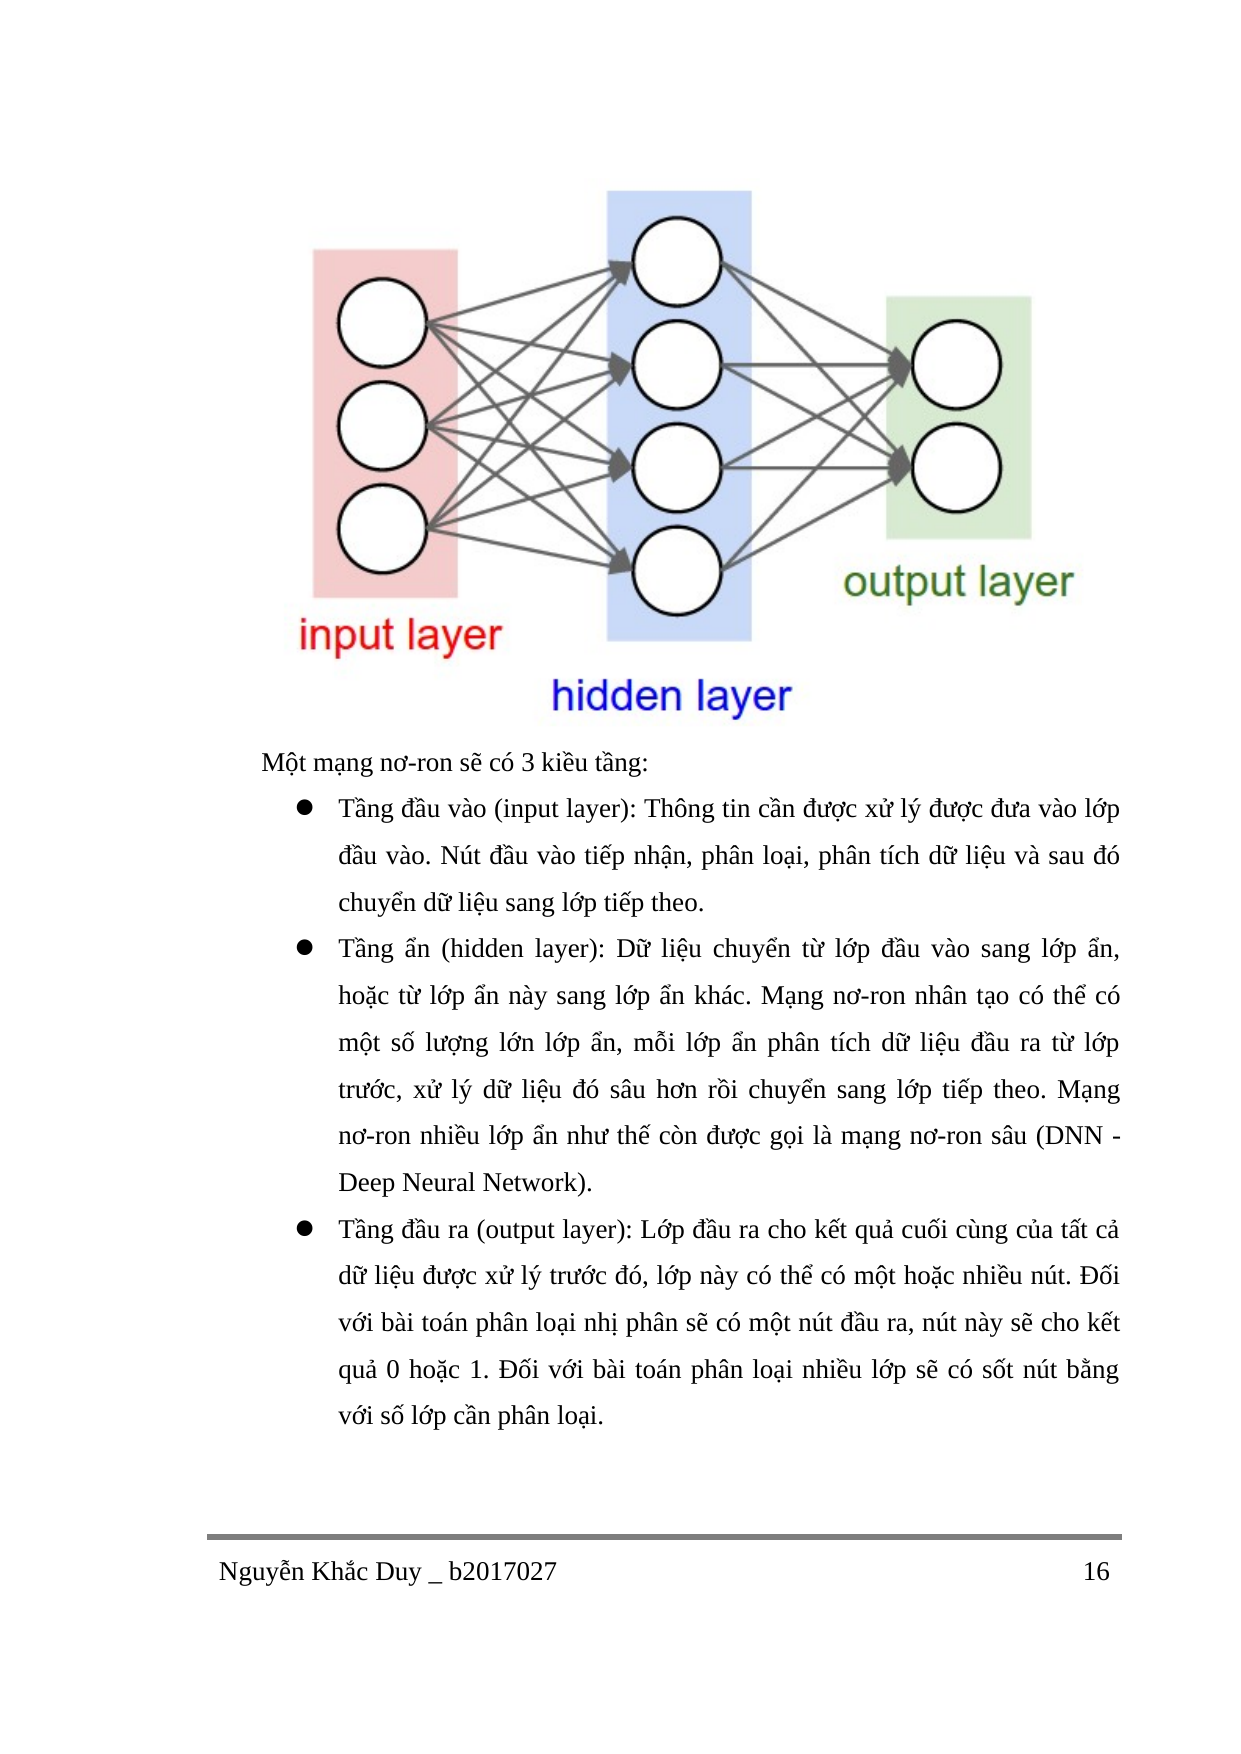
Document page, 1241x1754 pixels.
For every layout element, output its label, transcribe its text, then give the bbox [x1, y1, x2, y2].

picture [222, 177, 1107, 731]
list Tầng đầu vào (input layer): Thông tin cần được xử lý được đưa vào lớp đầu vào. Nút đầu vào tiếp nhận, phân loại, phân tích dữ liệu và sau đó chuyển dữ liệu sang lớp tiếp theo. [294, 792, 1122, 917]
list Tầng ẩn (hidden layer): Dữ liệu chuyển từ lớp đầu vào sang lớp ẩn, hoặc từ lớp ẩn này sang lớp ẩn khác. Mạng nơ-ron nhân tạo có thể có một số lượng lớn lớp ẩn, mỗi lớp ẩn phân tích dữ liệu đầu ra từ lớp trước, xử lý dữ liệu đó sâu hơn rồi chuyển sang lớp tiếp theo. Mạng nơ-ron nhiều lớp ẩn như thế còn được gọi là mạng nơ-ron sâu (DNN - Deep Neural Network). [294, 933, 1122, 1197]
list Một mạng nơ-ron sẽ có 3 kiều tầng: [207, 746, 1122, 777]
list Tầng đầu ra (output layer): Lớp đầu ra cho kết quả cuối cùng của tất cả dữ liệu được xử lý trước đó, lớp này có thể có một hoặc nhiều nút. Đối với bài toán phân loại nhị phân sẽ có một nút đầu ra, nút này sẽ cho kết quả 0 hoặc 1. Đối với bài toán phân loại nhiều lớp sẽ có sốt nút bằng với số lớp cần phân loại. [294, 1213, 1122, 1431]
